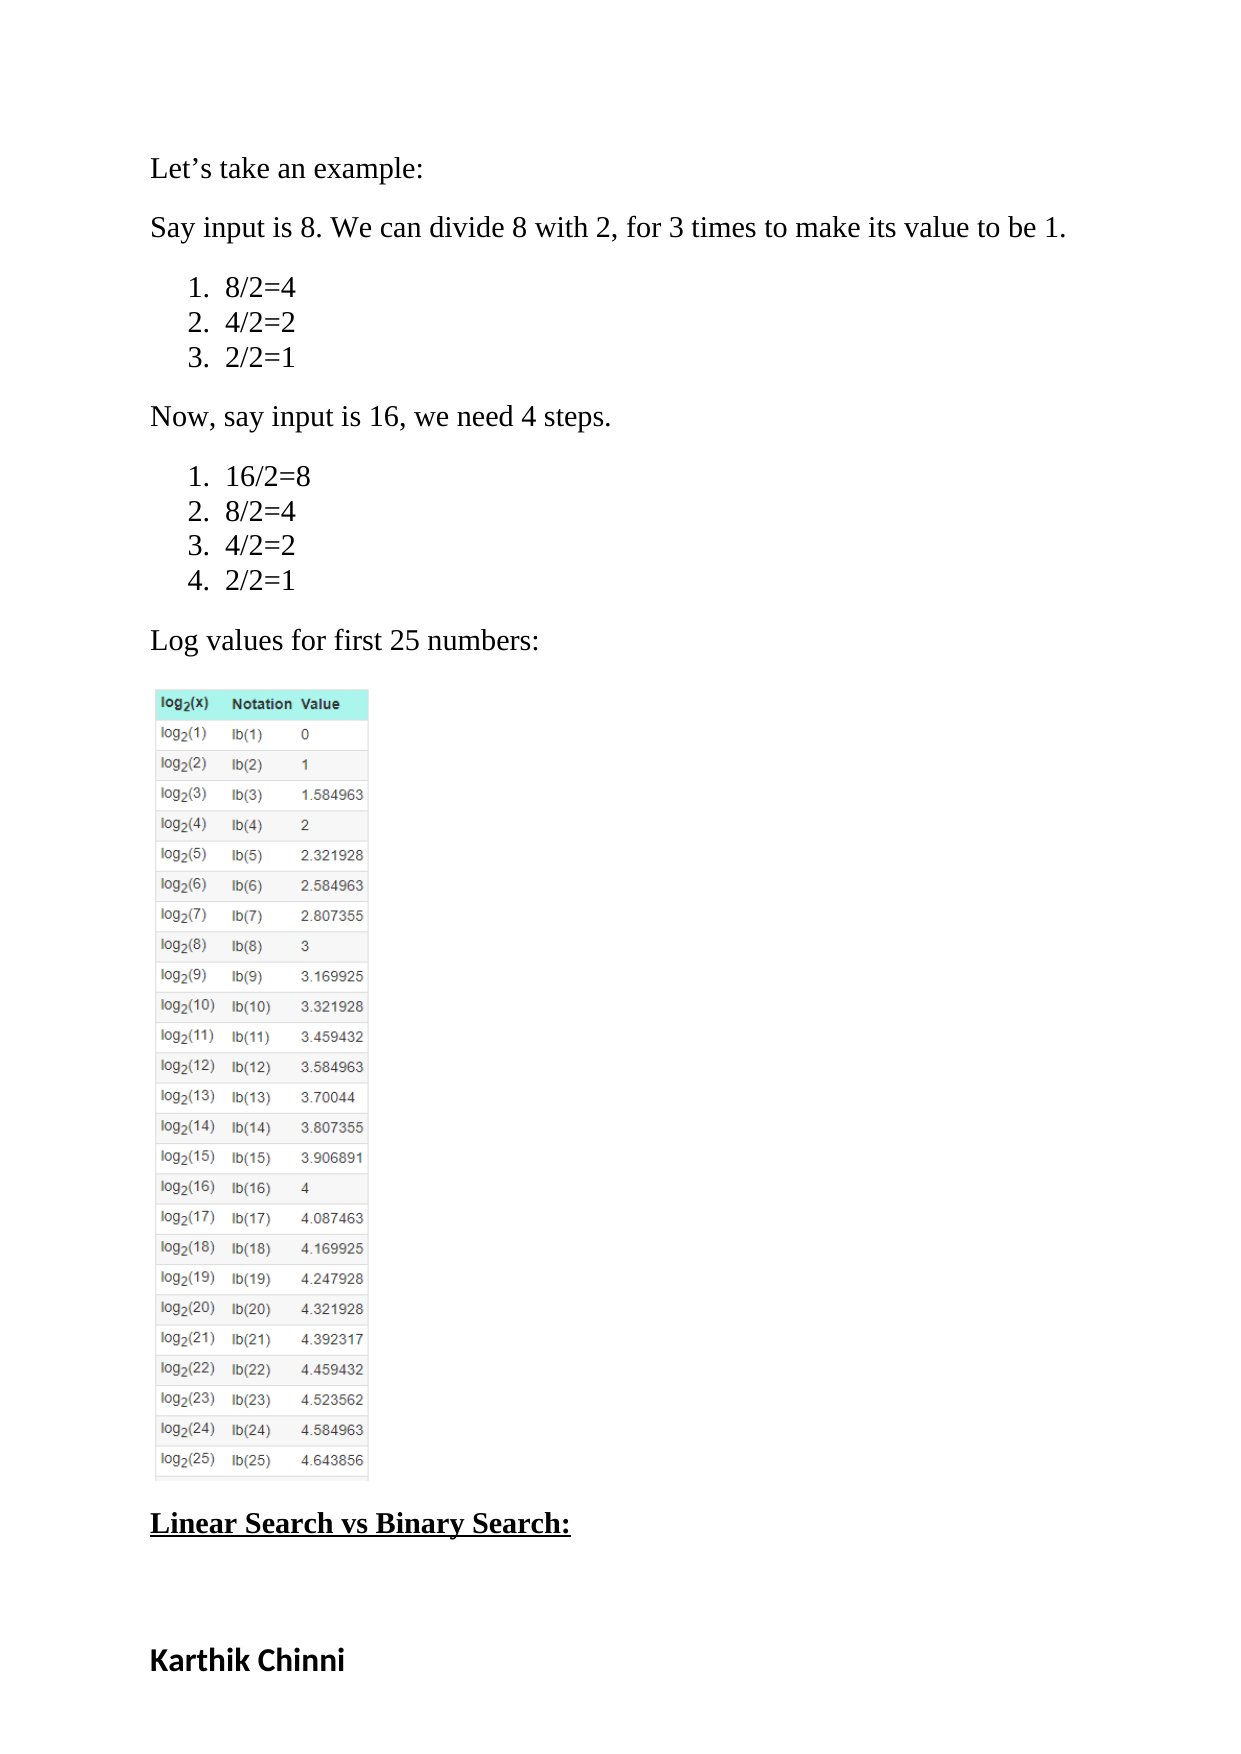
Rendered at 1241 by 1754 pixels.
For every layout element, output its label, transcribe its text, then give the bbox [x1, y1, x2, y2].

text Linear Search vs Binary Search: [150, 1506, 1090, 1540]
text Let’s take an example: [150, 150, 1090, 185]
list 16/2=8 [187, 458, 1090, 493]
text Log values for first 25 numbers: [150, 622, 1090, 657]
list 8/2=4 [187, 493, 1090, 527]
text Say input is 8. We can divide 8 with 2, for 3 times to make its value to be 1. [150, 210, 1090, 244]
list 2/2=1 [187, 562, 1090, 597]
list 4/2=2 [187, 527, 1090, 562]
list 2/2=1 [187, 339, 1090, 373]
text Now, say input is 16, we need 4 steps. [150, 398, 1090, 433]
list 4/2=2 [187, 304, 1090, 339]
picture [150, 681, 377, 1481]
list 8/2=4 [187, 269, 1090, 304]
